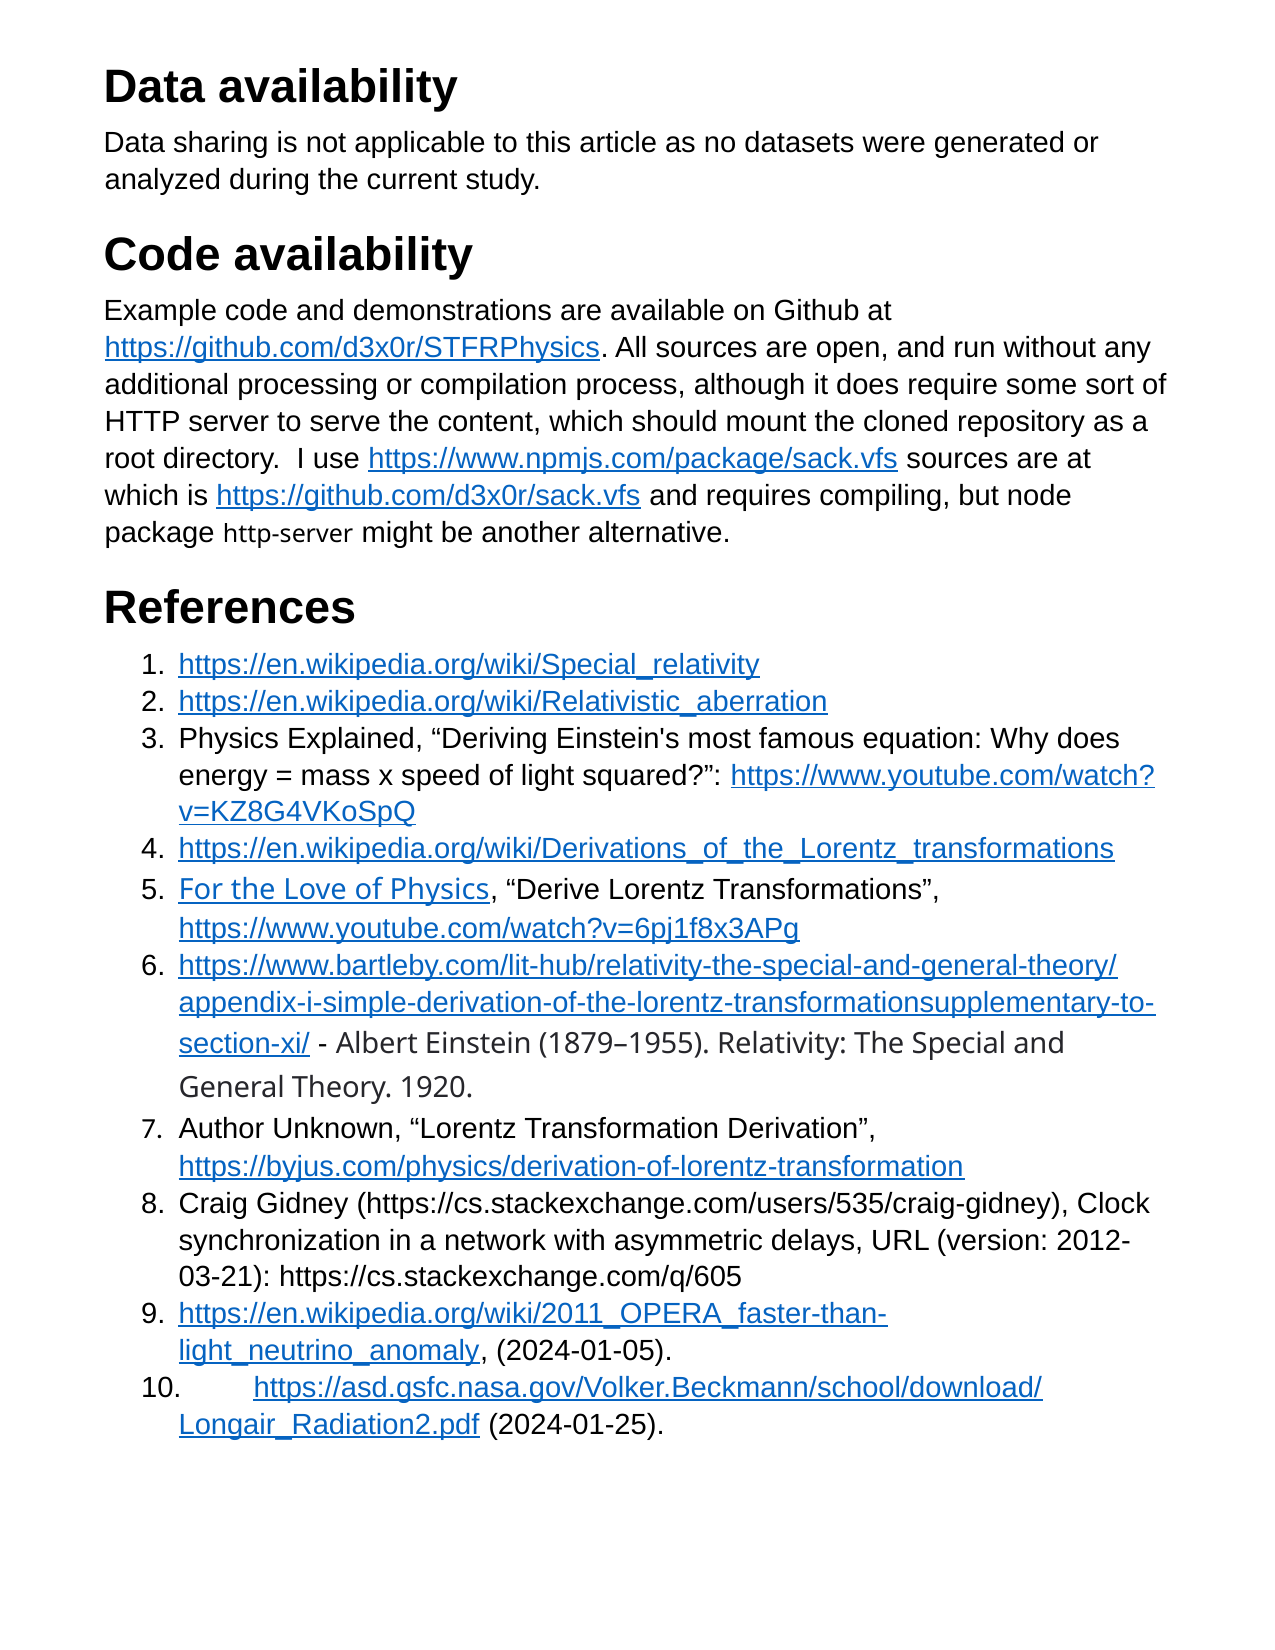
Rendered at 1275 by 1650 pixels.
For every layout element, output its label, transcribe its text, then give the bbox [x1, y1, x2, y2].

subtitle Code availability [103, 226, 1172, 280]
list https://www.bartleby.com/lit-hub/relativity-the-special-and-general-theory/appendix-i-simple-derivation-of-the-lorentz-transformationsupplementary-to-section-xi/ - Albert Einstein (1879–1955). Relativity: The Special and General Theory. 1920. [141, 948, 1172, 1106]
list Physics Explained, “Deriving Einstein's most famous equation: Why does energy = mass x speed of light squared?”: https://www.youtube.com/watch?v=KZ8G4VKoSpQ [141, 721, 1172, 828]
list https://en.wikipedia.org/wiki/2011_OPERA_faster-than-light_neutrino_anomaly, (2024-01-05). [141, 1296, 1172, 1367]
list https://asd.gsfc.nasa.gov/Volker.Beckmann/school/download/Longair_Radiation2.pdf (2024-01-25). [141, 1370, 1172, 1440]
text Example code and demonstrations are available on Github at https://github.com/d3x0r/STFRPhysics. All sources are open, and run without any additional processing or compilation process, although it does require some sort of HTTP server to serve the content, which should mount the cloned repository as a root directory. I use https://www.npmjs.com/package/sack.vfs sources are at which is https://github.com/d3x0r/sack.vfs and requires compiling, but node package http-server might be another alternative. [103, 293, 1172, 549]
list For the Love of Physics, “Derive Lorentz Transformations”, https://www.youtube.com/watch?v=6pj1f8x3APg [141, 868, 1172, 945]
list https://en.wikipedia.org/wiki/Relativistic_aberration [141, 684, 1172, 717]
list https://en.wikipedia.org/wiki/Special_relativity [141, 647, 1172, 681]
list Craig Gidney (https://cs.stackexchange.com/users/535/craig-gidney), Clock synchronization in a network with asymmetric delays, URL (version: 2012-03-21): https://cs.stackexchange.com/q/605 [141, 1186, 1172, 1293]
subtitle References [103, 580, 1172, 634]
text Data sharing is not applicable to this article as no datasets were generated or analyzed during the current study. [103, 125, 1172, 196]
subtitle Data availability [103, 58, 1172, 112]
list https://en.wikipedia.org/wiki/Derivations_of_the_Lorentz_transformations [141, 831, 1172, 865]
list Author Unknown, “Lorentz Transformation Derivation”, https://byjus.com/physics/derivation-of-lorentz-transformation [141, 1110, 1172, 1182]
